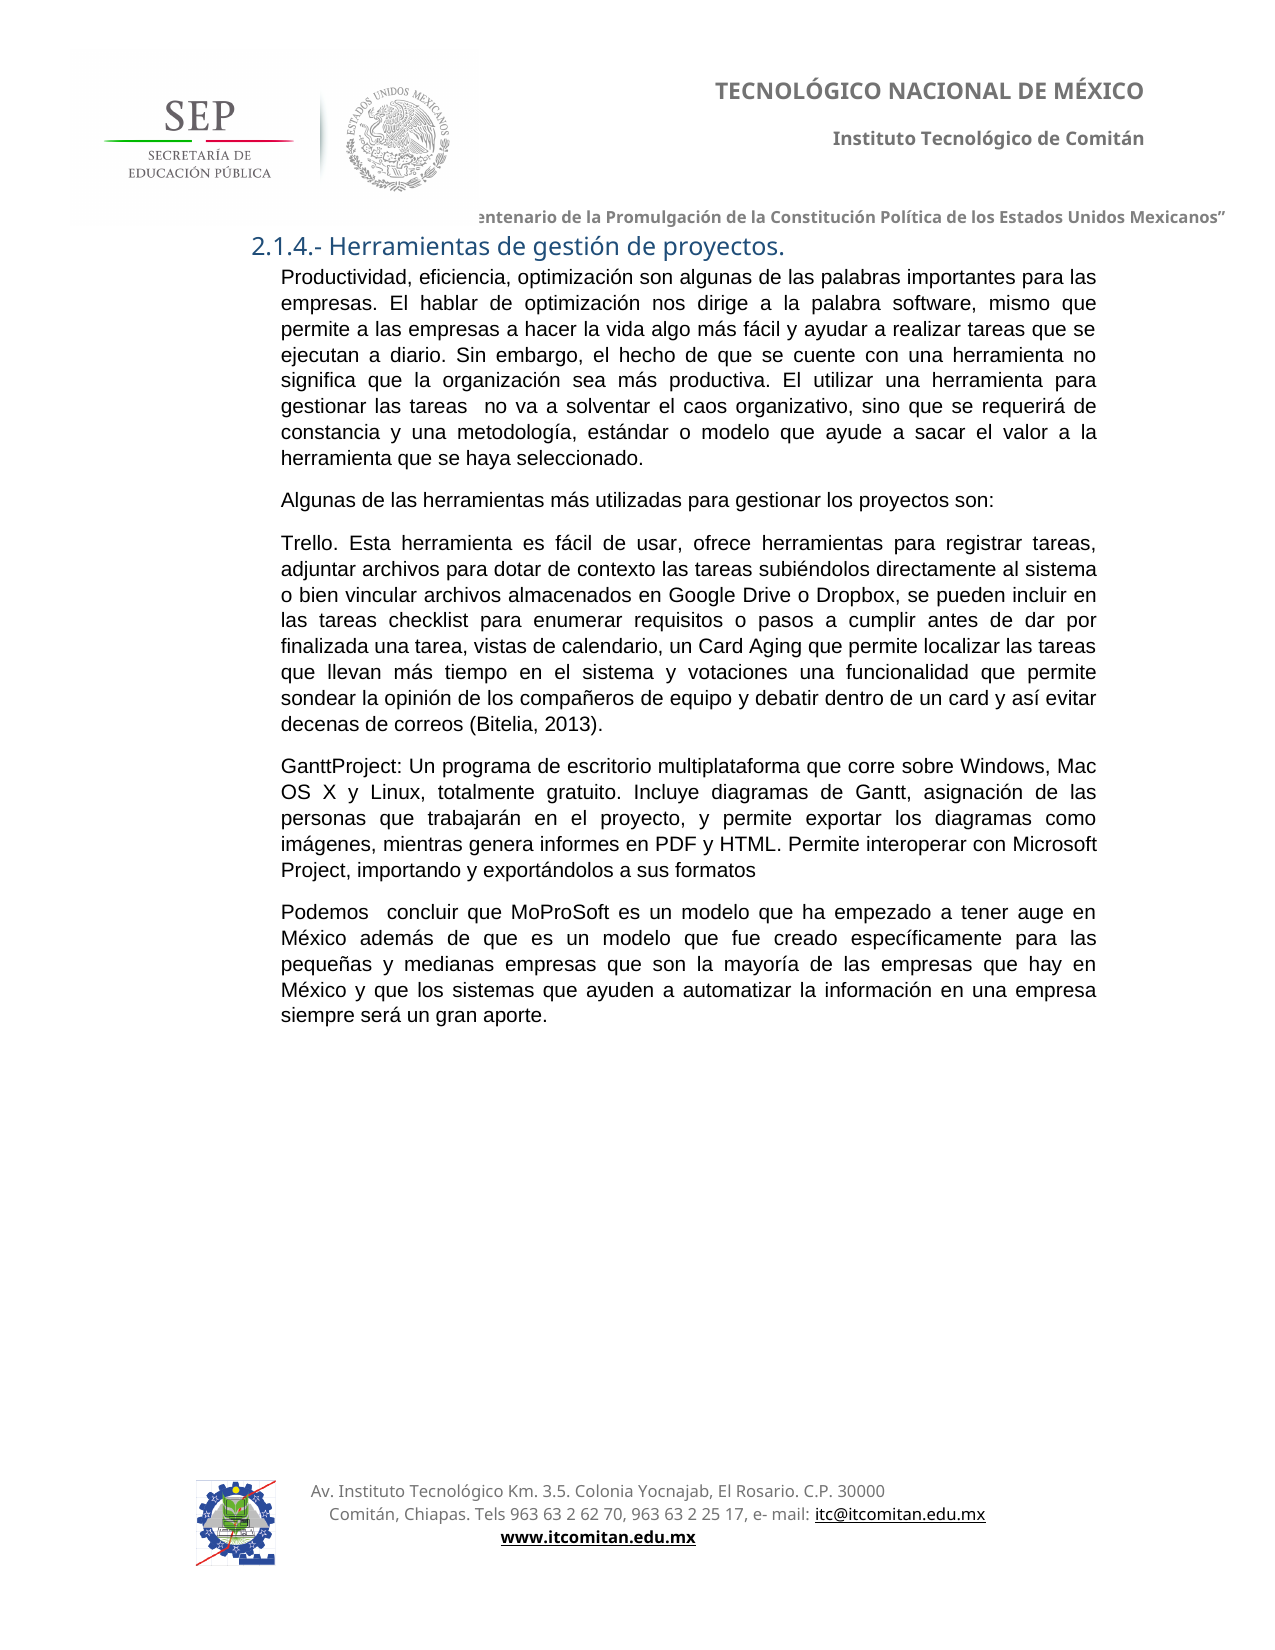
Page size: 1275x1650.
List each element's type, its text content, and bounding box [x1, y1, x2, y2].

picture [195, 1480, 276, 1566]
text GanttProject: Un programa de escritorio multiplataforma que corre sobre Windows, Mac OS X y Linux, totalmente gratuito. Incluye diagramas de Gantt, asignación de las personas que trabajarán en el proyecto, y permite exportar los diagramas como imágenes, mientras genera informes en PDF y HTML. Permite interoperar con Microsoft Project, importando y exportándolos a sus formatos [281, 754, 1098, 881]
text Productividad, eficiencia, optimización son algunas de las palabras importantes para las empresas. El hablar de optimización nos dirige a la palabra software, mismo que permite a las empresas a hacer la vida algo más fácil y ayudar a realizar tareas que se ejecutan a diario. Sin embargo, el hecho de que se cuente con una herramienta no significa que la organización sea más productiva. El utilizar una herramienta para gestionar las tareas no va a solventar el caos organizativo, sino que se requerirá de constancia y una metodología, estándar o modelo que ayude a sacar el valor a la herramienta que se haya seleccionado. [281, 265, 1098, 470]
picture [69, 49, 480, 226]
text Trello. Esta herramienta es fácil de usar, ofrece herramientas para registrar tareas, adjuntar archivos para dotar de contexto las tareas subiéndolos directamente al sistema o bien vincular archivos almacenados en Google Drive o Dropbox, se pueden incluir en las tareas checklist para enumerar requisitos o pasos a cumplir antes de dar por finalizada una tarea, vistas de calendario, un Card Aging que permite localizar las tareas que llevan más tiempo en el sistema y votaciones una funcionalidad que permite sondear la opinión de los compañeros de equipo y debatir dentro de un card y así evitar decenas de correos (Bitelia, 2013). [281, 531, 1098, 736]
subtitle 2.1.4.- Herramientas de gestión de proyectos. [177, 148, 1098, 262]
text Algunas de las herramientas más utilizadas para gestionar los proyectos son: [281, 488, 1098, 512]
text Podemos concluir que MoProSoft es un modelo que ha empezado a tener auge en México además de que es un modelo que fue creado específicamente para las pequeñas y medianas empresas que son la mayoría de las empresas que hay en México y que los sistemas que ayuden a automatizar la información en una empresa siempre será un gran aporte. [281, 900, 1098, 1027]
